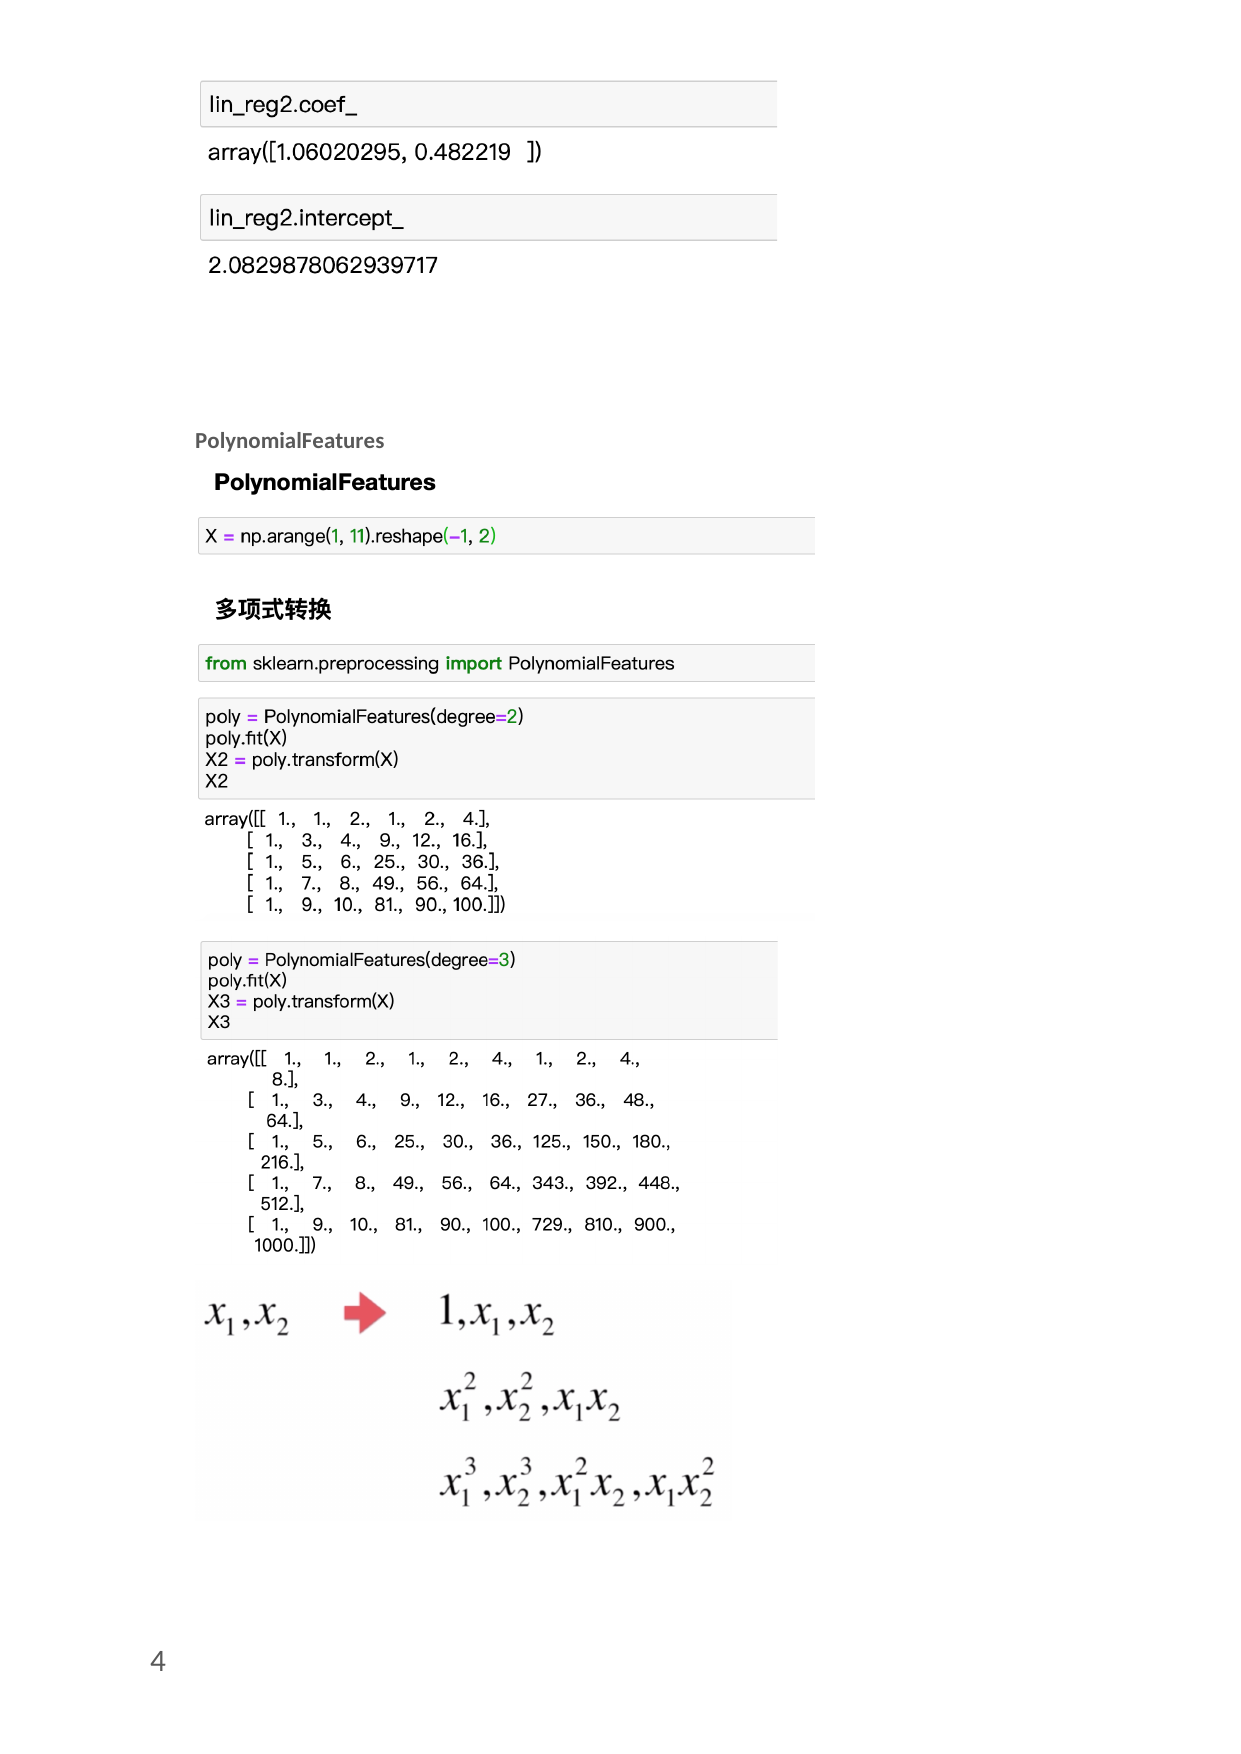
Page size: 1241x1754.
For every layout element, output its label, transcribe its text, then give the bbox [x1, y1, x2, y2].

picture [195, 1280, 733, 1521]
picture [195, 936, 778, 1265]
picture [195, 75, 778, 283]
picture [195, 469, 815, 921]
list PolynomialFeatures [195, 427, 1090, 454]
